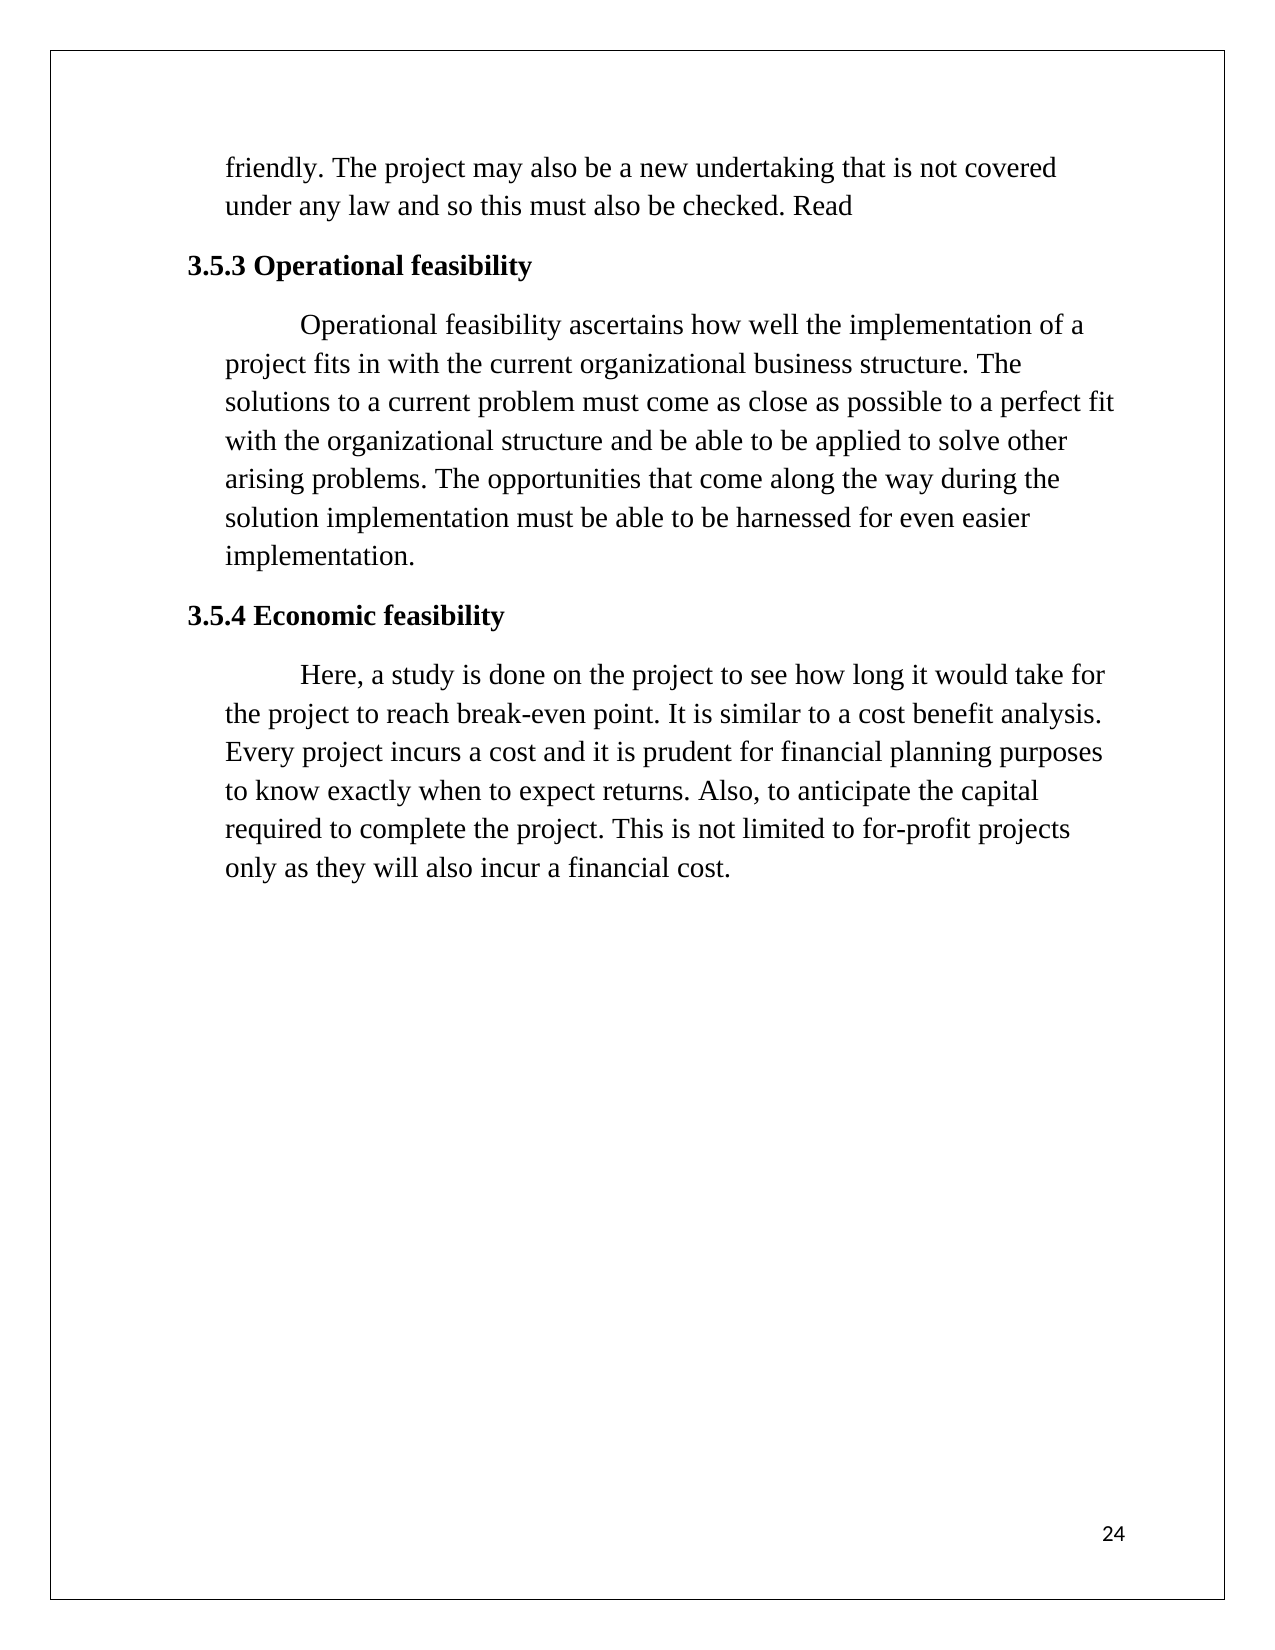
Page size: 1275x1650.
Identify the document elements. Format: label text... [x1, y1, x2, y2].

text 3.5.3 Operational feasibility [187, 248, 1125, 281]
list Operational feasibility ascertains how well the implementation of a project fits in with the current organizational business structure. The solutions to a current problem must come as close as possible to a perfect fit with the organizational structure and be able to be applied to solve other arising problems. The opportunities that come along the way during the solution implementation must be able to be harnessed for even easier implementation. [225, 307, 1125, 572]
list Here, a study is done on the project to see how long it would take for the project to reach break-even point. It is similar to a cost benefit analysis. Every project incurs a cost and it is prudent for financial planning purposes to know exactly when to expect returns. Also, to anticipate the capital required to complete the project. This is not limited to for-profit projects only as they will also incur a financial cost. [225, 657, 1125, 883]
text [225, 150, 1125, 222]
text 3.5.4 Economic feasibility [187, 598, 1125, 631]
